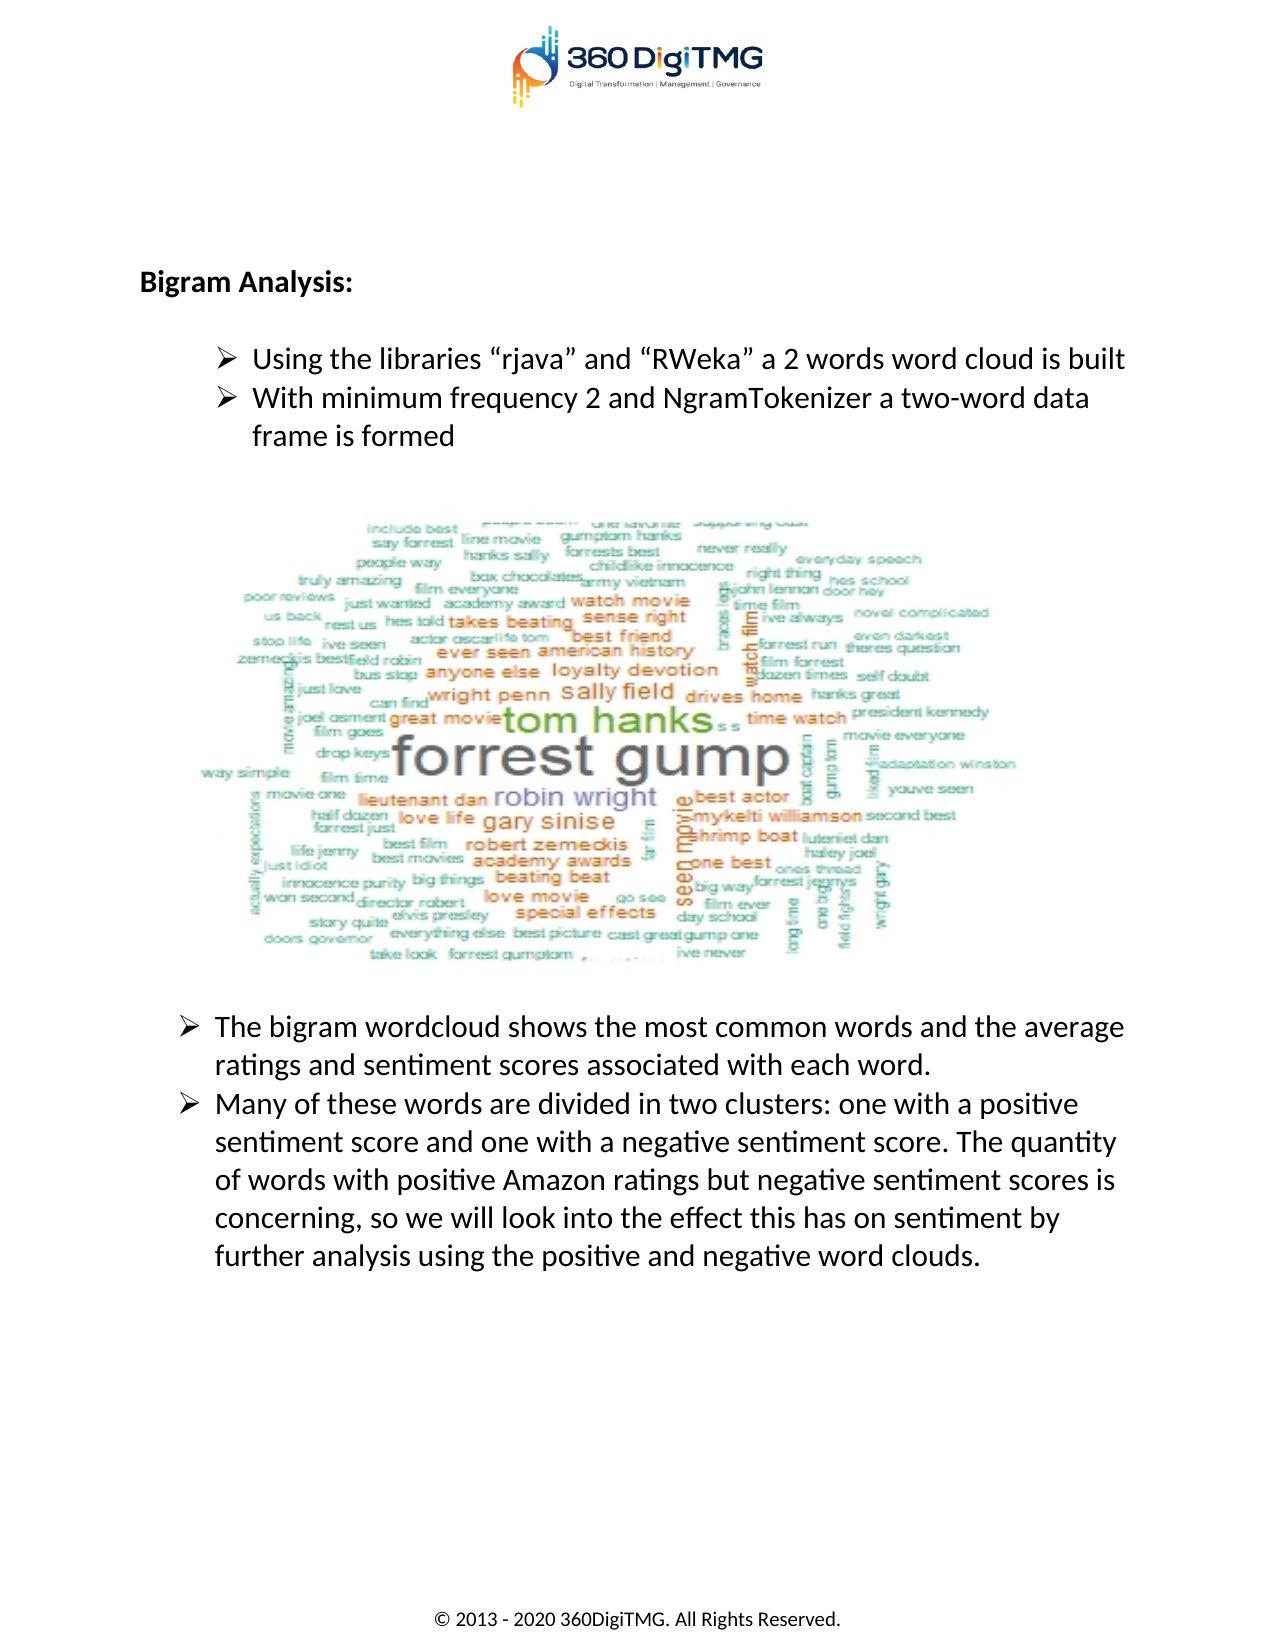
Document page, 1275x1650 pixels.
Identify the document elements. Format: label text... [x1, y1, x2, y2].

text Bigram Analysis: [139, 262, 1133, 300]
list Using the libraries “rjava” and “RWeka” a 2 words word cloud is built [214, 339, 1133, 377]
list The bigram wordcloud shows the most common words and the average ratings and sentiment scores associated with each word. [177, 1007, 1133, 1083]
list With minimum frequency 2 and NgramTokenizer a two-word data frame is formed [214, 378, 1133, 454]
picture [183, 473, 1031, 1005]
picture [512, 25, 763, 108]
list Many of these words are divided in two clusters: one with a positive sentiment score and one with a negative sentiment score. The quantity of words with positive Amazon ratings but negative sentiment scores is concerning, so we will look into the effect this has on sentiment by further analysis using the positive and negative word clouds. [177, 1084, 1133, 1274]
